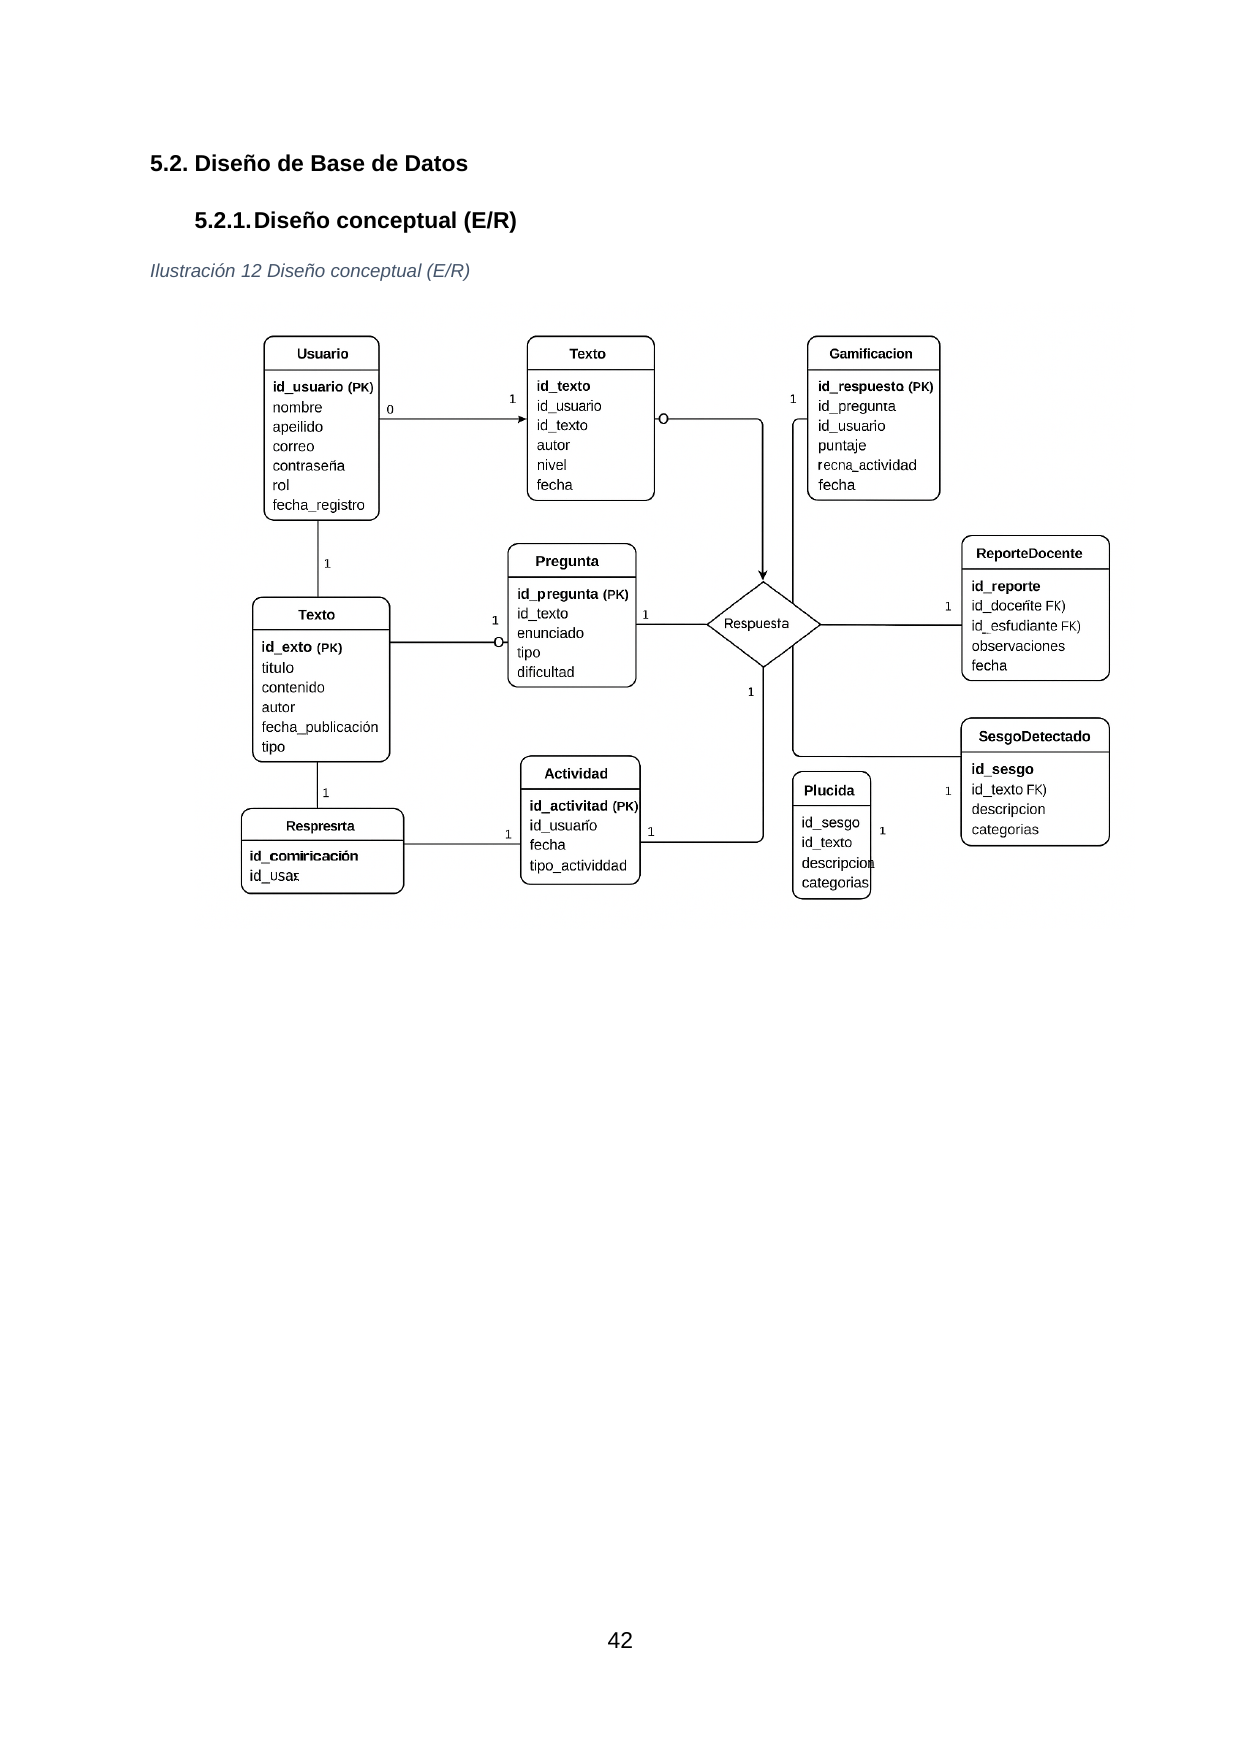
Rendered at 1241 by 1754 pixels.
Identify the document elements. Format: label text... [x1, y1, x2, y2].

picture [194, 302, 1135, 929]
subtitle Diseño de Base de Datos [150, 150, 1090, 176]
text Ilustración 12 Diseño conceptual (E/R) [150, 259, 1090, 281]
subtitle Diseño conceptual (E/R) [194, 207, 1090, 233]
